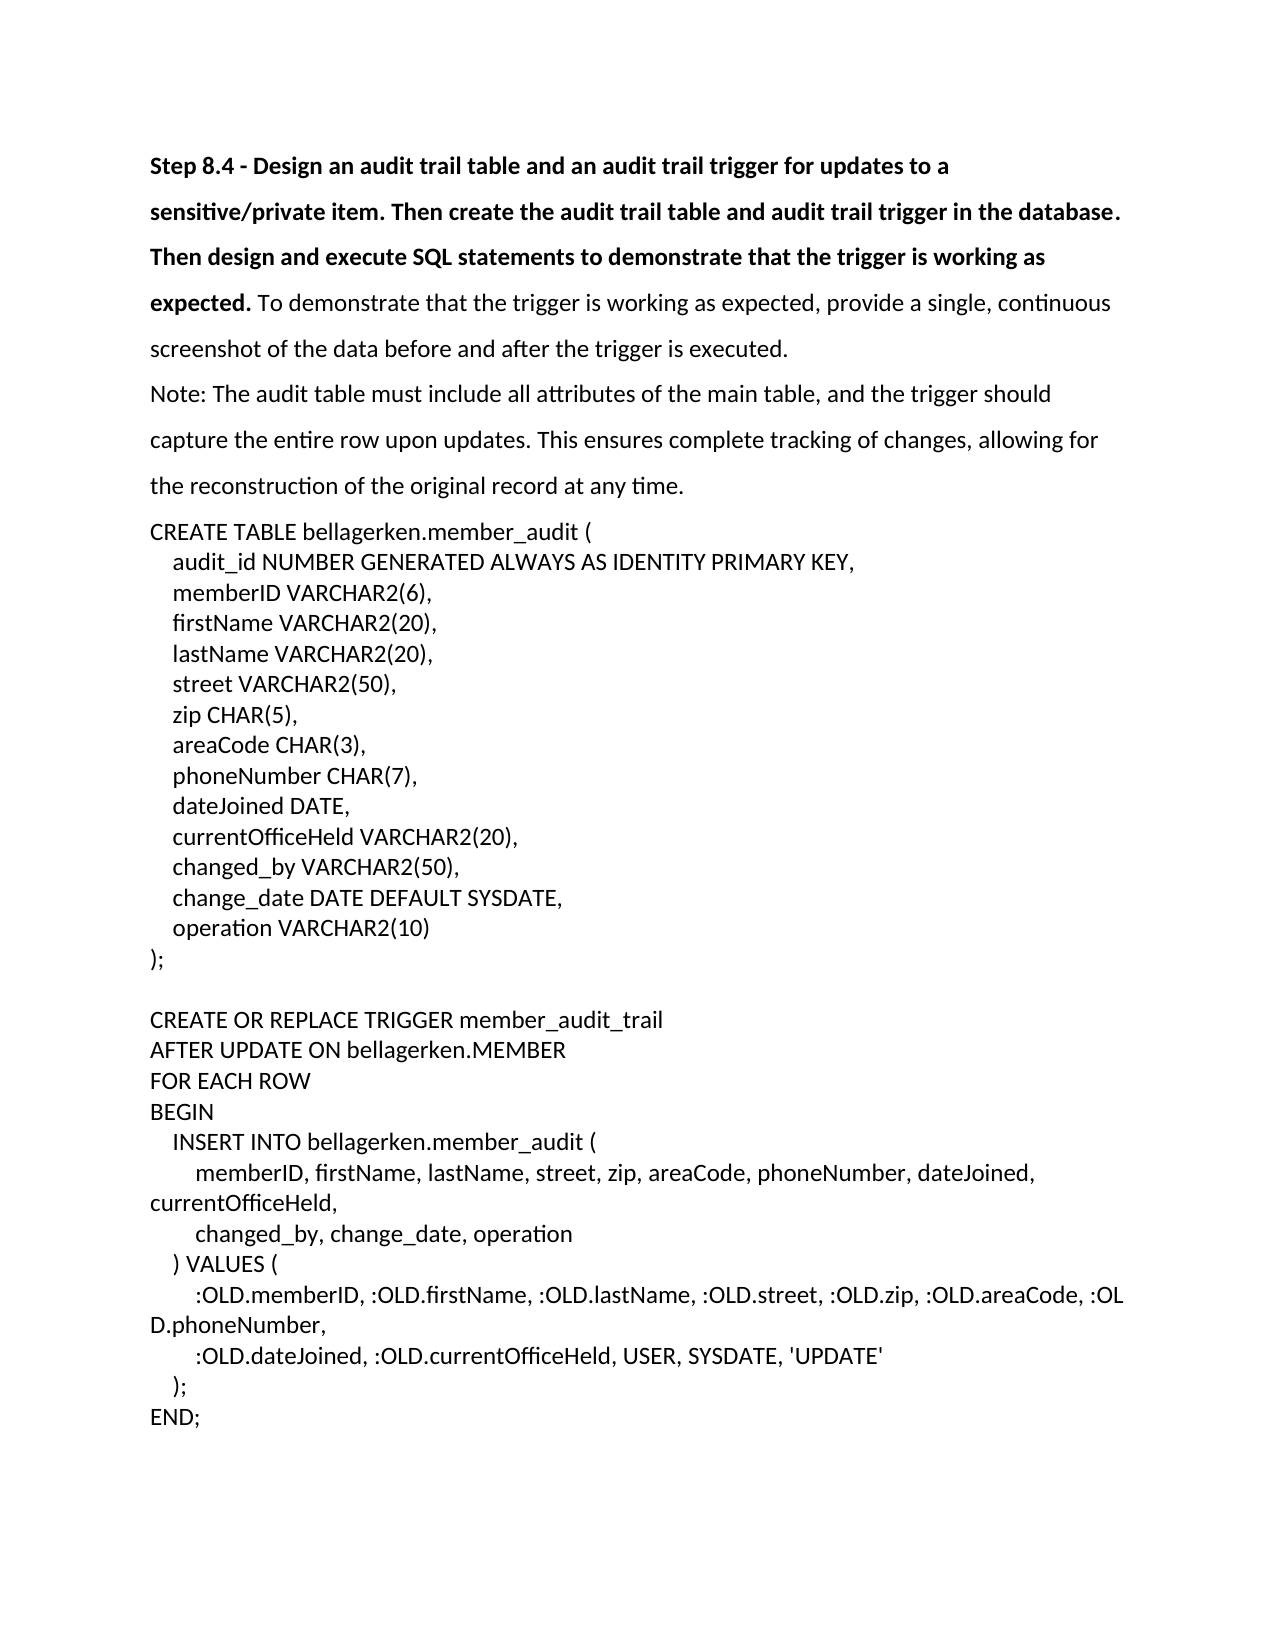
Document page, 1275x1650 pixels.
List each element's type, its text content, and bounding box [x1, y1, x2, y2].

text zip CHAR(5), [150, 699, 1125, 729]
text lastName VARCHAR2(20), [150, 638, 1125, 668]
text Note: The audit table must include all attributes of the main table, and the trigger should capture the entire row upon updates. This ensures complete tracking of changes, allowing for the reconstruction of the original record at any time. [150, 379, 1125, 501]
text memberID, firstName, lastName, street, zip, areaCode, phoneNumber, dateJoined, currentOfficeHeld, [150, 1157, 1125, 1218]
text phoneNumber CHAR(7), [150, 760, 1125, 791]
text operation VARCHAR2(10) [150, 913, 1125, 943]
text changed_by VARCHAR2(50), [150, 852, 1125, 882]
text Step 8.4 - Design an audit trail table and an audit trail trigger for updates to a sensitive/private item. Then create the audit trail table and audit trail trigger in the database. [150, 150, 1125, 226]
text ); [150, 943, 1125, 974]
text dateJoined DATE, [150, 791, 1125, 821]
text Then design and execute SQL statements to demonstrate that the trigger is working as expected. To demonstrate that the trigger is working as expected, provide a single, continuous screenshot of the data before and after the trigger is executed. [150, 241, 1125, 363]
text street VARCHAR2(50), [150, 668, 1125, 699]
text CREATE TABLE bellagerken.member_audit ( [150, 516, 1125, 546]
text areaCode CHAR(3), [150, 729, 1125, 760]
text :OLD.dateJoined, :OLD.currentOfficeHeld, USER, SYSDATE, 'UPDATE' [150, 1340, 1125, 1370]
text ); [150, 1370, 1125, 1401]
text FOR EACH ROW [150, 1065, 1125, 1096]
text ) VALUES ( [150, 1248, 1125, 1279]
text AFTER UPDATE ON bellagerken.MEMBER [150, 1035, 1125, 1065]
text BEGIN [150, 1096, 1125, 1126]
text :OLD.memberID, :OLD.firstName, :OLD.lastName, :OLD.street, :OLD.zip, :OLD.areaCode, :OLD.phoneNumber, [150, 1279, 1125, 1340]
text memberID VARCHAR2(6), [150, 577, 1125, 607]
text firstName VARCHAR2(20), [150, 607, 1125, 638]
text changed_by, change_date, operation [150, 1218, 1125, 1248]
text currentOfficeHeld VARCHAR2(20), [150, 821, 1125, 852]
text CREATE OR REPLACE TRIGGER member_audit_trail [150, 1004, 1125, 1035]
text END; [150, 1401, 1125, 1431]
text change_date DATE DEFAULT SYSDATE, [150, 882, 1125, 913]
text audit_id NUMBER GENERATED ALWAYS AS IDENTITY PRIMARY KEY, [150, 546, 1125, 577]
text INSERT INTO bellagerken.member_audit ( [150, 1126, 1125, 1157]
